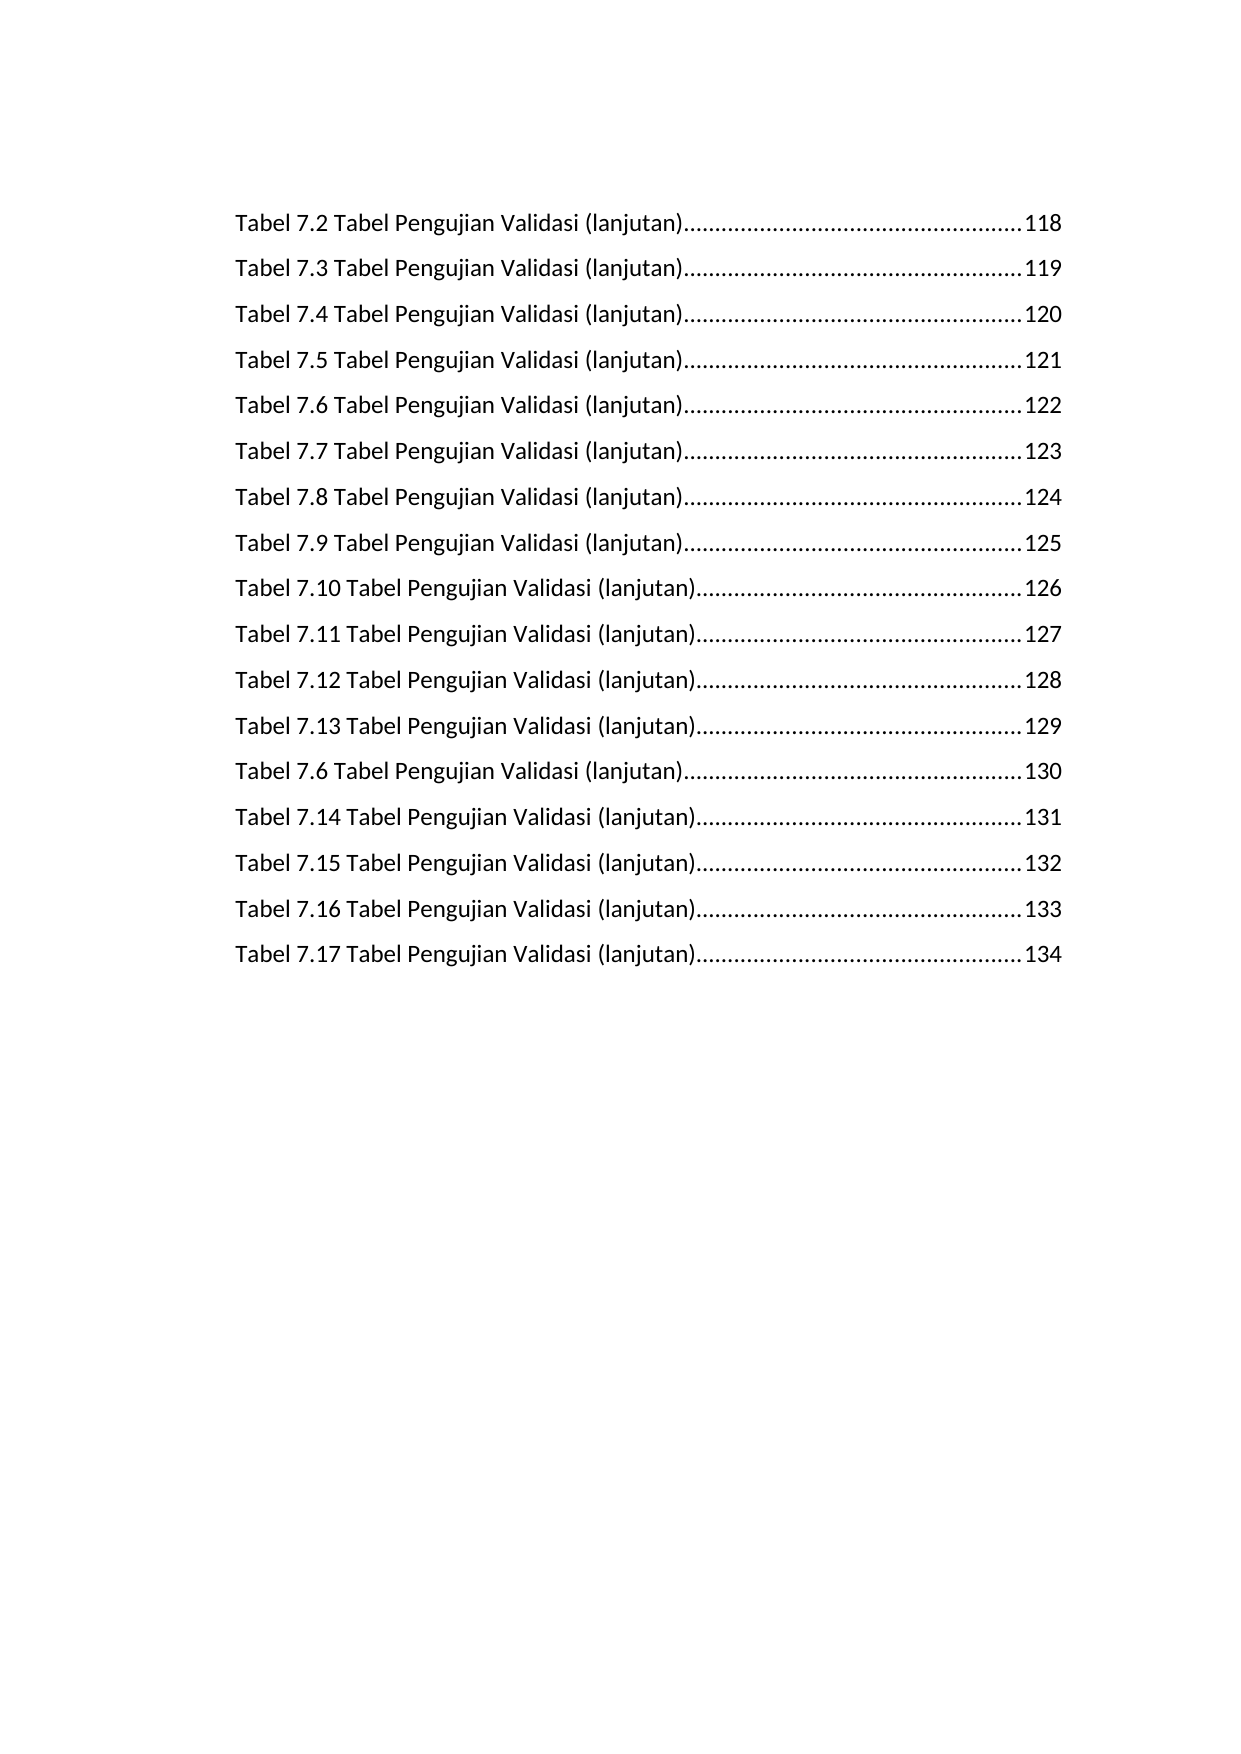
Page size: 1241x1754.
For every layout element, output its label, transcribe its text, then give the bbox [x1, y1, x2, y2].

text Tabel 7.17 Tabel Pengujian Validasi (lanjutan) 134 [235, 938, 1063, 969]
text Tabel 7.15 Tabel Pengujian Validasi (lanjutan) 132 [235, 847, 1063, 877]
text Tabel 7.5 Tabel Pengujian Validasi (lanjutan) 121 [235, 344, 1063, 374]
text Tabel 7.6 Tabel Pengujian Validasi (lanjutan) 130 [235, 756, 1063, 786]
text Tabel 7.10 Tabel Pengujian Validasi (lanjutan) 126 [235, 573, 1063, 603]
text Tabel 7.13 Tabel Pengujian Validasi (lanjutan) 129 [235, 710, 1063, 740]
text Tabel 7.4 Tabel Pengujian Validasi (lanjutan) 120 [235, 298, 1063, 329]
text Tabel 7.9 Tabel Pengujian Validasi (lanjutan) 125 [235, 527, 1063, 557]
text Tabel 7.11 Tabel Pengujian Validasi (lanjutan) 127 [235, 618, 1063, 649]
text Tabel 7.3 Tabel Pengujian Validasi (lanjutan) 119 [235, 252, 1063, 283]
text Tabel 7.7 Tabel Pengujian Validasi (lanjutan) 123 [235, 435, 1063, 466]
text Tabel 7.16 Tabel Pengujian Validasi (lanjutan) 133 [235, 893, 1063, 923]
text Tabel 7.2 Tabel Pengujian Validasi (lanjutan) 118 [235, 207, 1063, 237]
text Tabel 7.6 Tabel Pengujian Validasi (lanjutan) 122 [235, 390, 1063, 420]
text Tabel 7.8 Tabel Pengujian Validasi (lanjutan) 124 [235, 481, 1063, 512]
text Tabel 7.12 Tabel Pengujian Validasi (lanjutan) 128 [235, 664, 1063, 694]
text Tabel 7.14 Tabel Pengujian Validasi (lanjutan) 131 [235, 801, 1063, 832]
